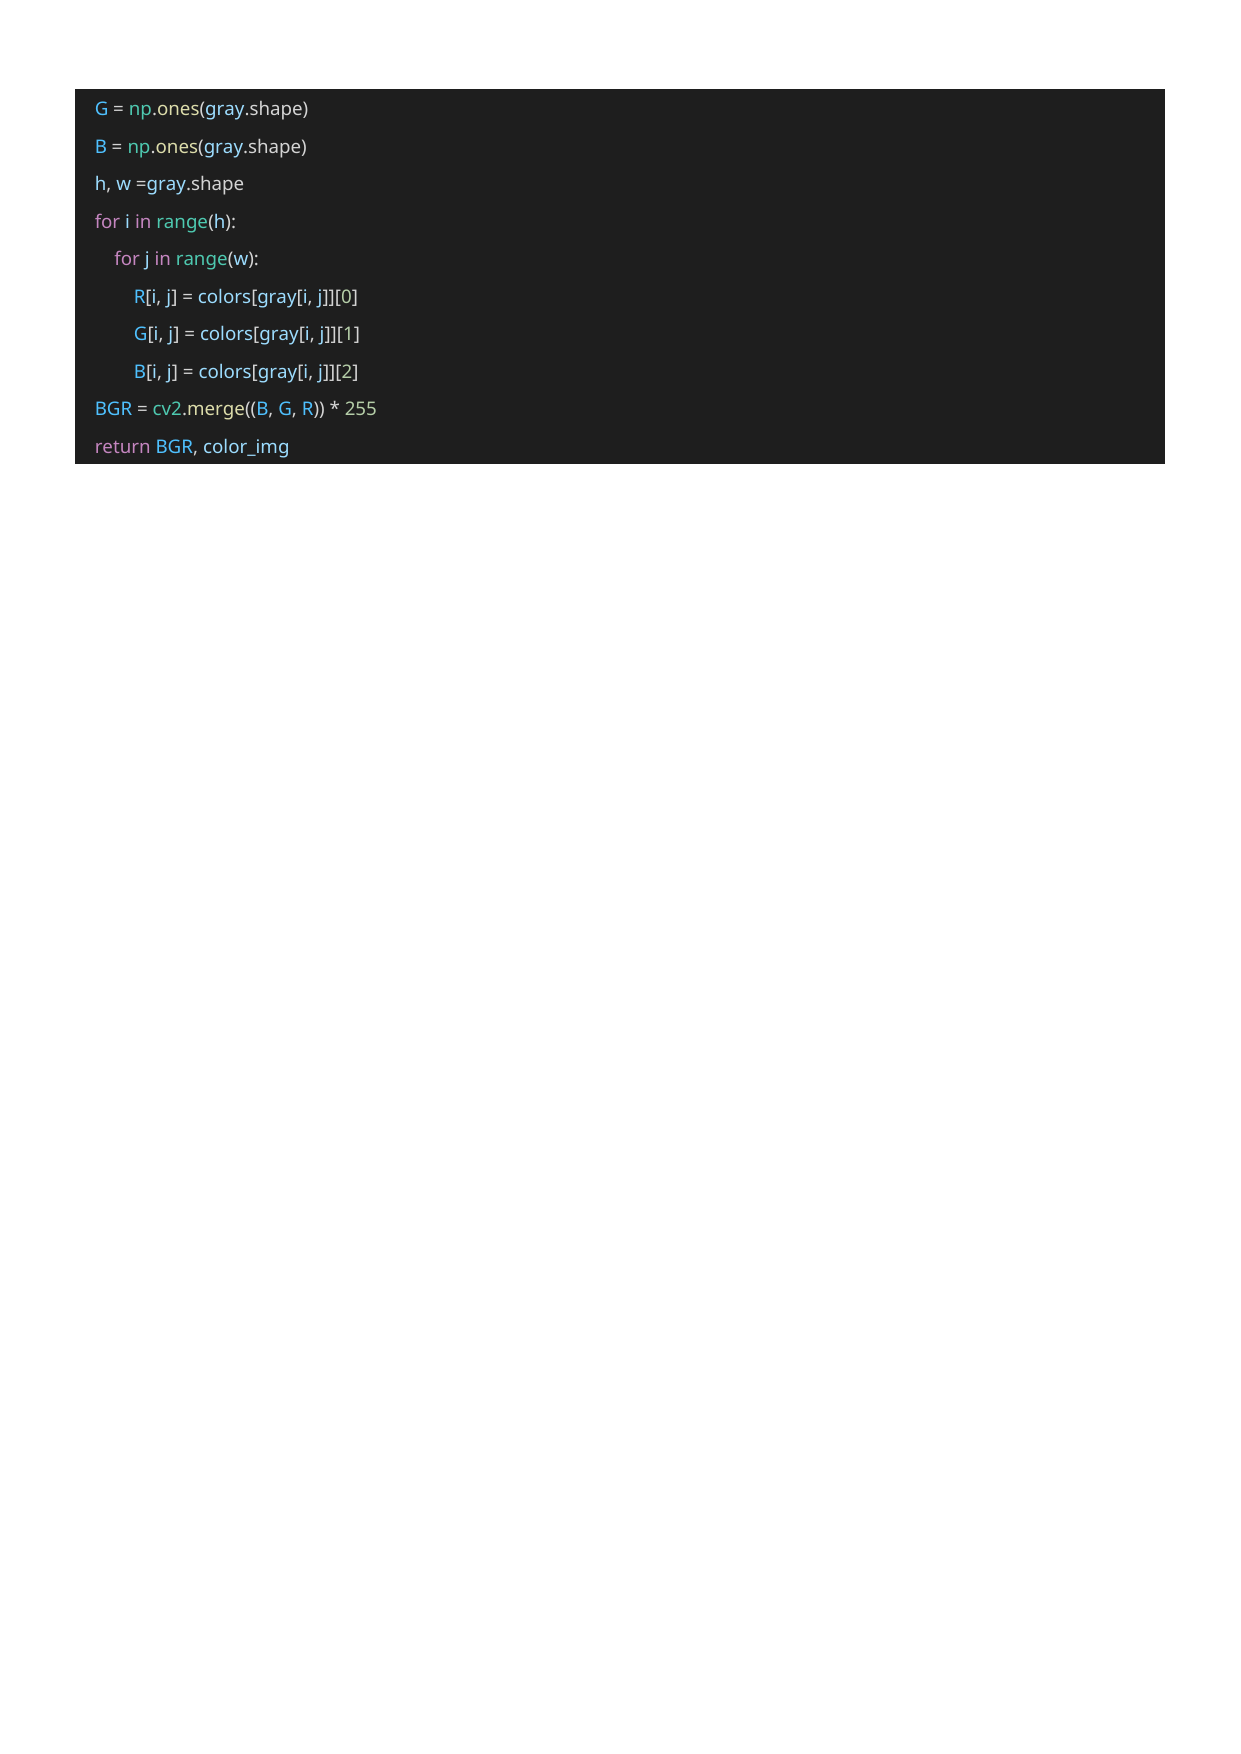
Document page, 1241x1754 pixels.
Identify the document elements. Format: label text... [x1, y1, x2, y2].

text R[i, j] = colors[gray[i, j]][0] [75, 277, 1165, 314]
text G = np.ones(gray.shape) [75, 89, 1165, 127]
text G[i, j] = colors[gray[i, j]][1] [75, 314, 1165, 352]
text return BGR, color_img [75, 427, 1165, 464]
text for i in range(h): [75, 202, 1165, 239]
text B = np.ones(gray.shape) [75, 127, 1165, 164]
text BGR = cv2.merge((B, G, R)) * 255 [75, 389, 1165, 427]
text for j in range(w): [75, 239, 1165, 277]
text h, w =gray.shape [75, 164, 1165, 202]
text B[i, j] = colors[gray[i, j]][2] [75, 352, 1165, 389]
